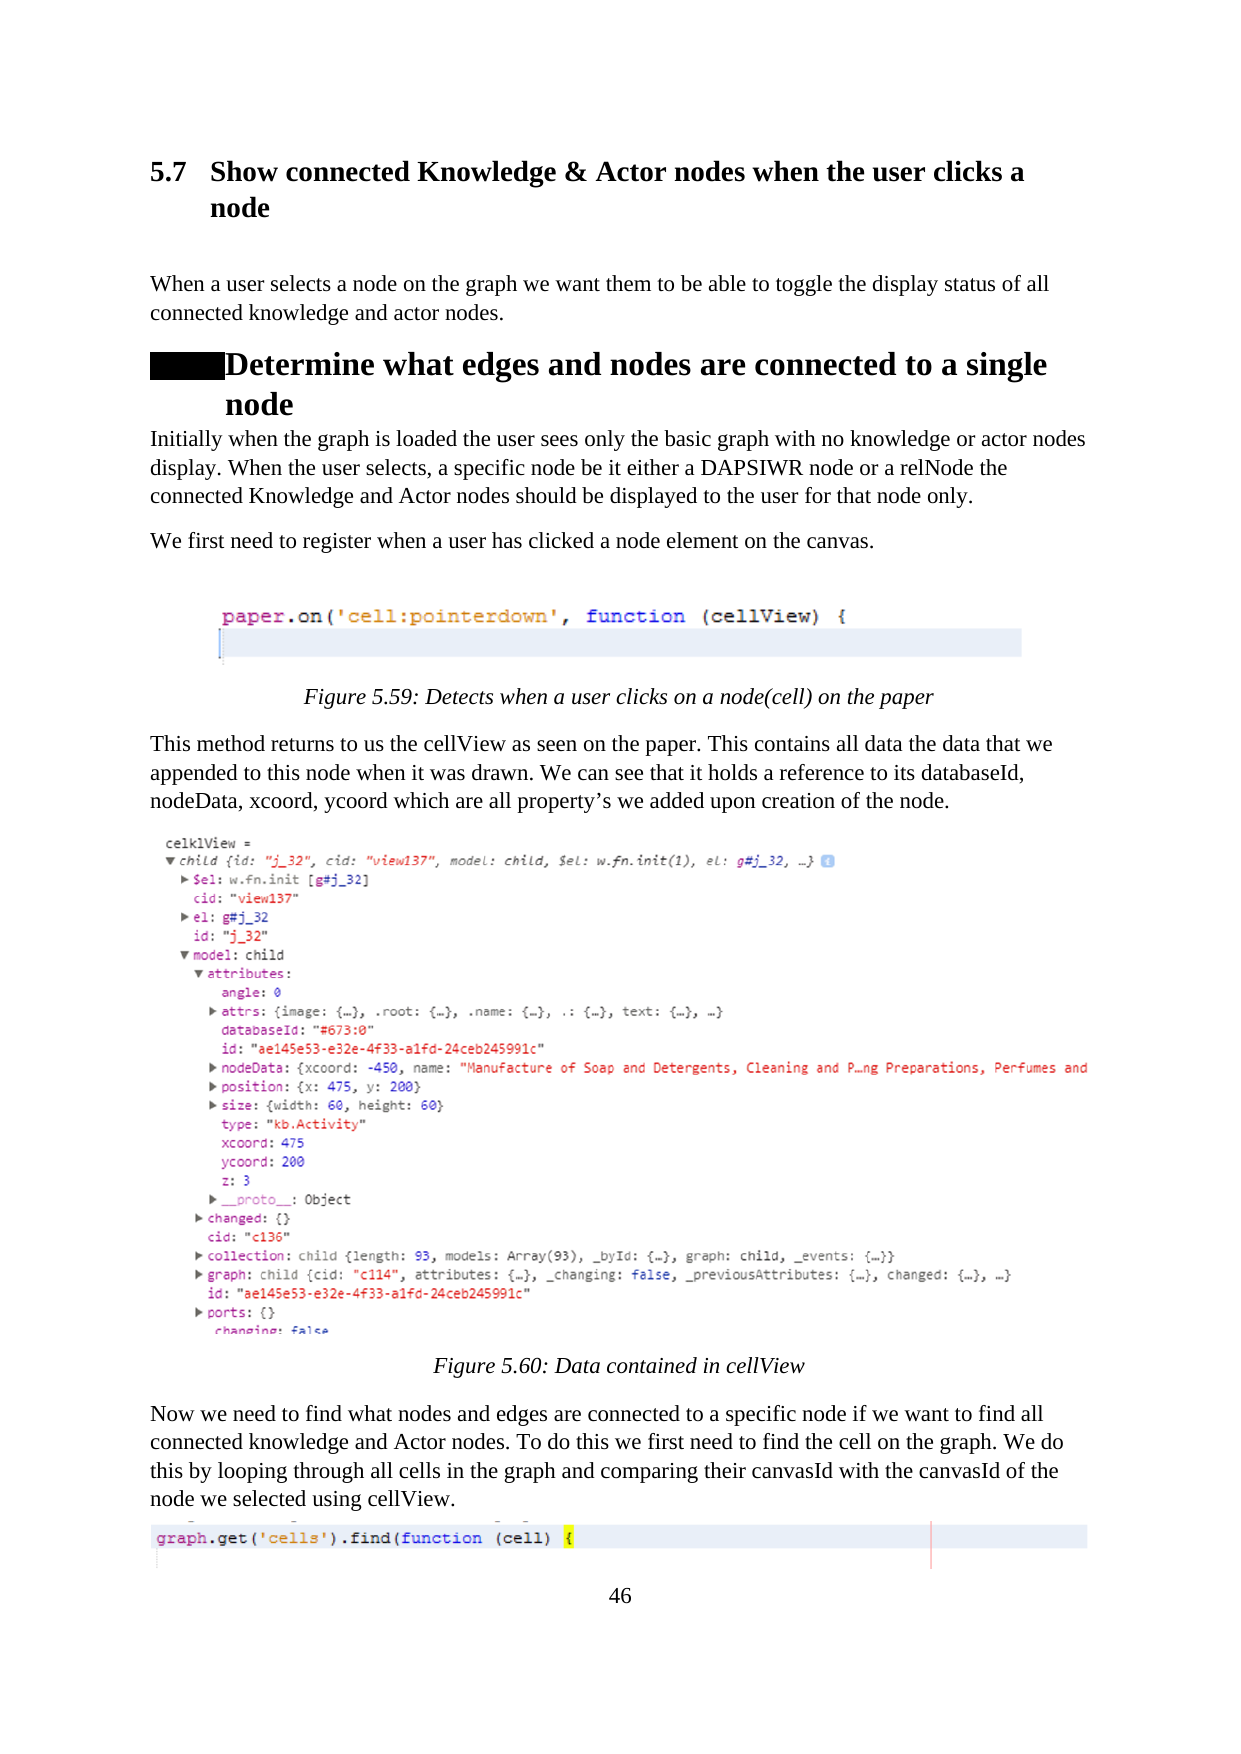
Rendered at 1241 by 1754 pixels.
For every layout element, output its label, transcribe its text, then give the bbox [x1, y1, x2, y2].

text When a user selects a node on the graph we want them to be able to toggle the display status of all connected knowledge and actor nodes. [150, 270, 1090, 325]
text Initially when the graph is loaded the user sees only the basic graph with no knowledge or actor nodes display. When the user selects, a specific node be it either a DAPSIWR node or a relNode the connected Knowledge and Actor nodes should be displayed to the user for that node only. [150, 425, 1090, 508]
subtitle Determine what edges and nodes are connected to a single node [150, 344, 1090, 423]
picture [218, 572, 1022, 665]
text This method returns to us the cellView as seen on the paper. This contains all data the data that we appended to this node when it was drawn. We can see that it holds a reference to its databaseId, nodeData, xcoord, ycoord which are all property’s we added upon creation of the node. [150, 730, 1090, 813]
picture [150, 832, 1091, 1334]
subtitle Show connected Knowledge & Actor nodes when the user clicks a node [150, 154, 1090, 223]
text We first need to register when a user has clicked a node element on the canvas. [150, 527, 1090, 553]
picture [150, 1521, 1087, 1568]
text Now we need to find what nodes and edges are connected to a specific node if we want to find all connected knowledge and Actor nodes. To do this we first need to find the cell on the graph. We do this by looping through all cells in the graph and comparing their canvasId with the canvasId of the node we selected using cellView. [150, 1400, 1090, 1511]
